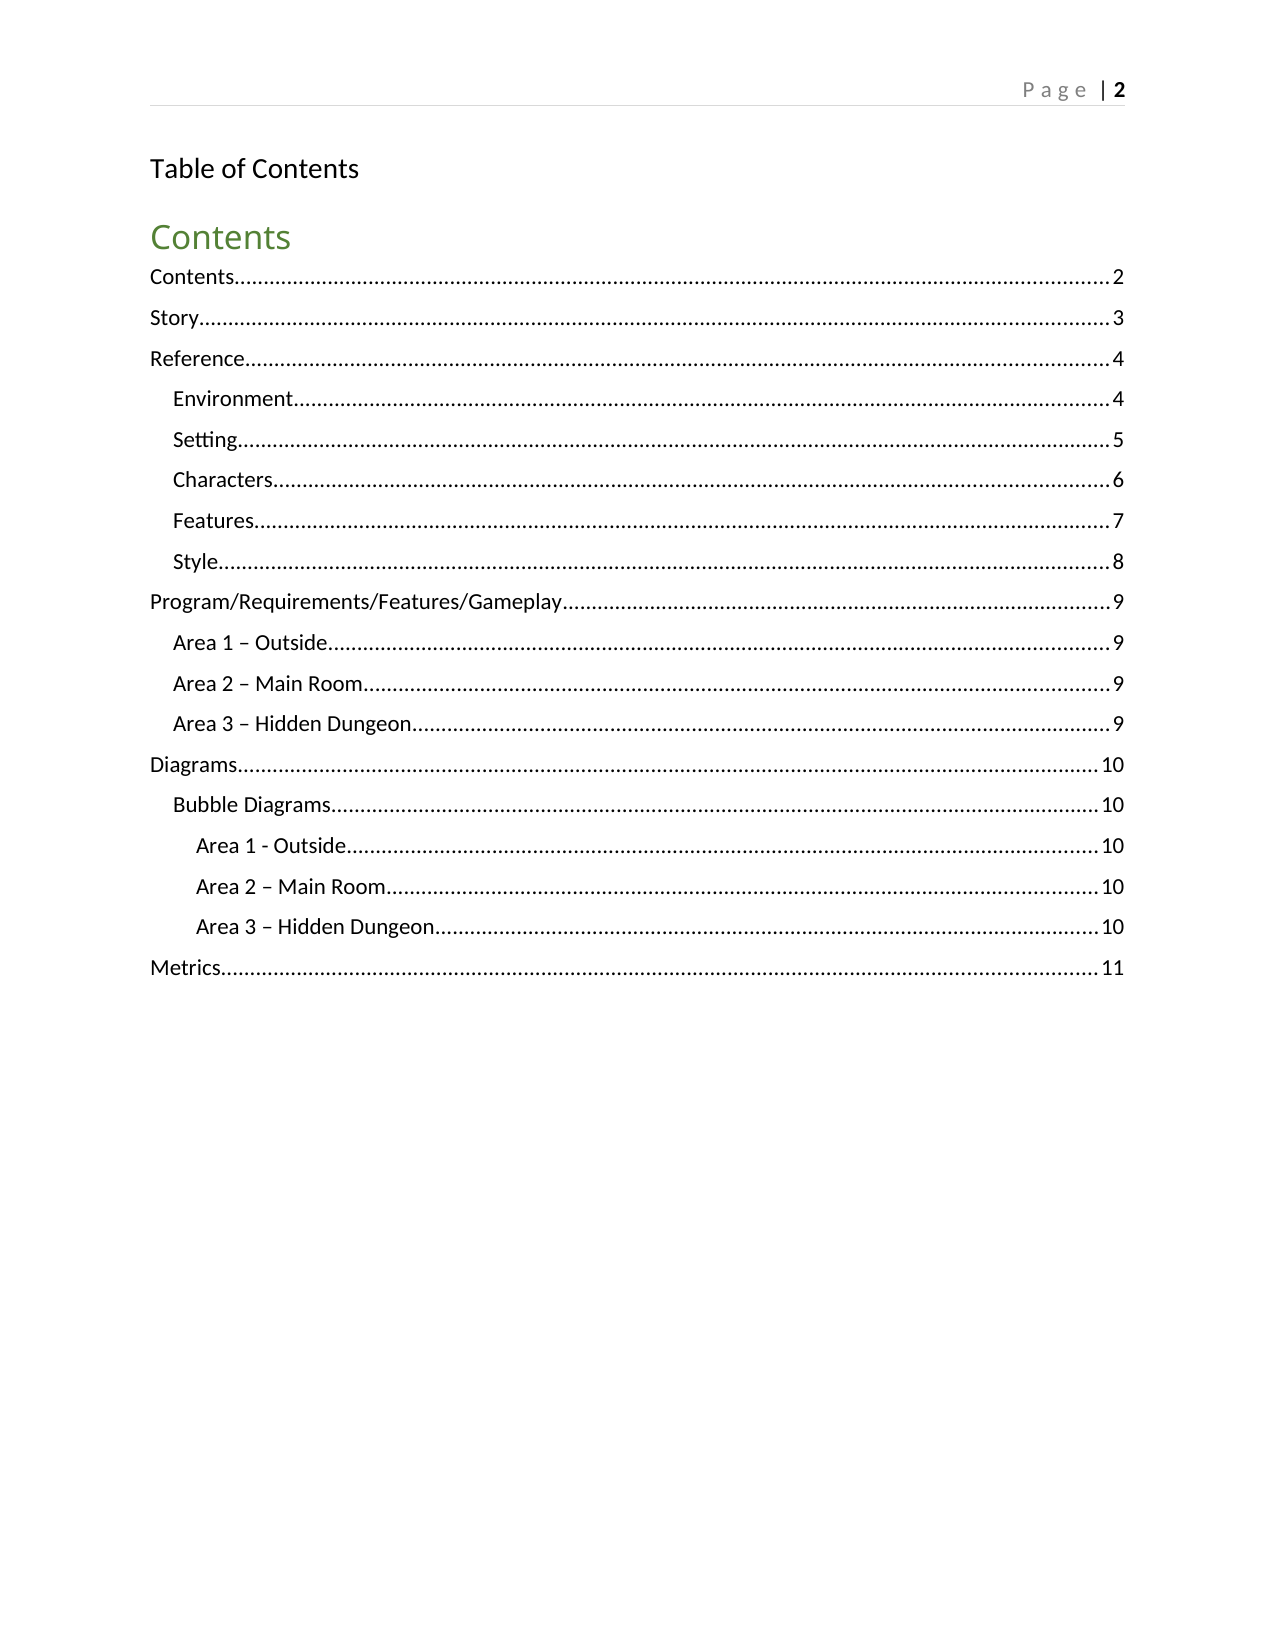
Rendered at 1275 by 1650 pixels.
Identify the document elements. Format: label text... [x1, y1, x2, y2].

text Table of Contents [150, 150, 1125, 186]
